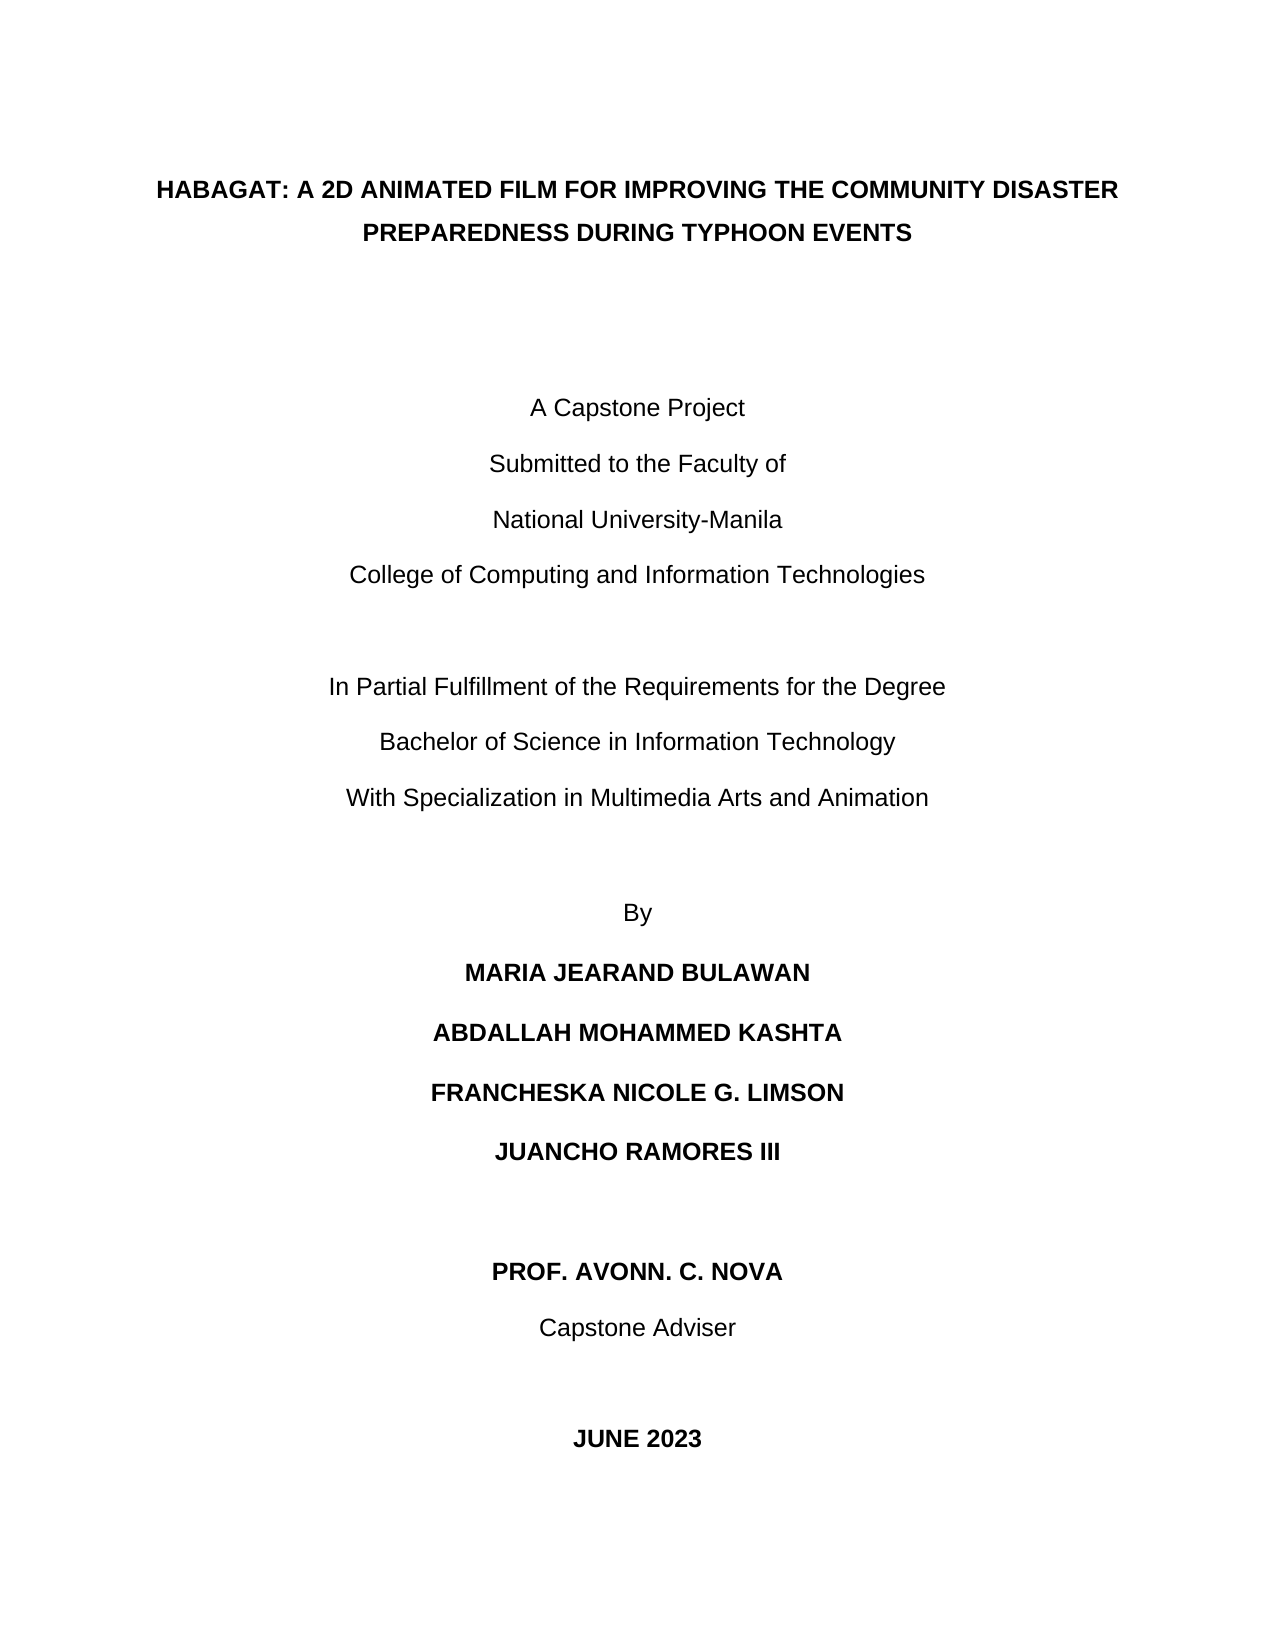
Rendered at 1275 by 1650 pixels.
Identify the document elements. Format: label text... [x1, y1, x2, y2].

text College of Computing and Information Technologies [150, 560, 1125, 589]
subtitle HABAGAT: A 2D ANIMATED FILM FOR IMPROVING THE COMMUNITY DISASTER PREPAREDNESS DURING TYPHOON EVENTS [150, 175, 1125, 247]
text Capstone Adviser [150, 1312, 1125, 1341]
text MARIA JEARAND BULAWAN [150, 958, 1125, 987]
text National University-Manila [150, 504, 1125, 533]
text FRANCHESKA NICOLE G. LIMSON [150, 1077, 1125, 1106]
text ABDALLAH MOHAMMED KASHTA [150, 1018, 1125, 1046]
text Bachelor of Science in Information Technology [150, 727, 1125, 756]
text Submitted to the Faculty of [150, 449, 1125, 478]
text PROF. AVONN. C. NOVA [150, 1257, 1125, 1286]
text JUANCHO RAMORES III [150, 1137, 1125, 1166]
text With Specialization in Multimedia Arts and Animation [150, 783, 1125, 811]
text In Partial Fulfillment of the Requirements for the Degree [150, 671, 1125, 700]
text A Capstone Project [150, 393, 1125, 422]
text JUNE 2023 [150, 1424, 1125, 1452]
text By [150, 898, 1125, 927]
